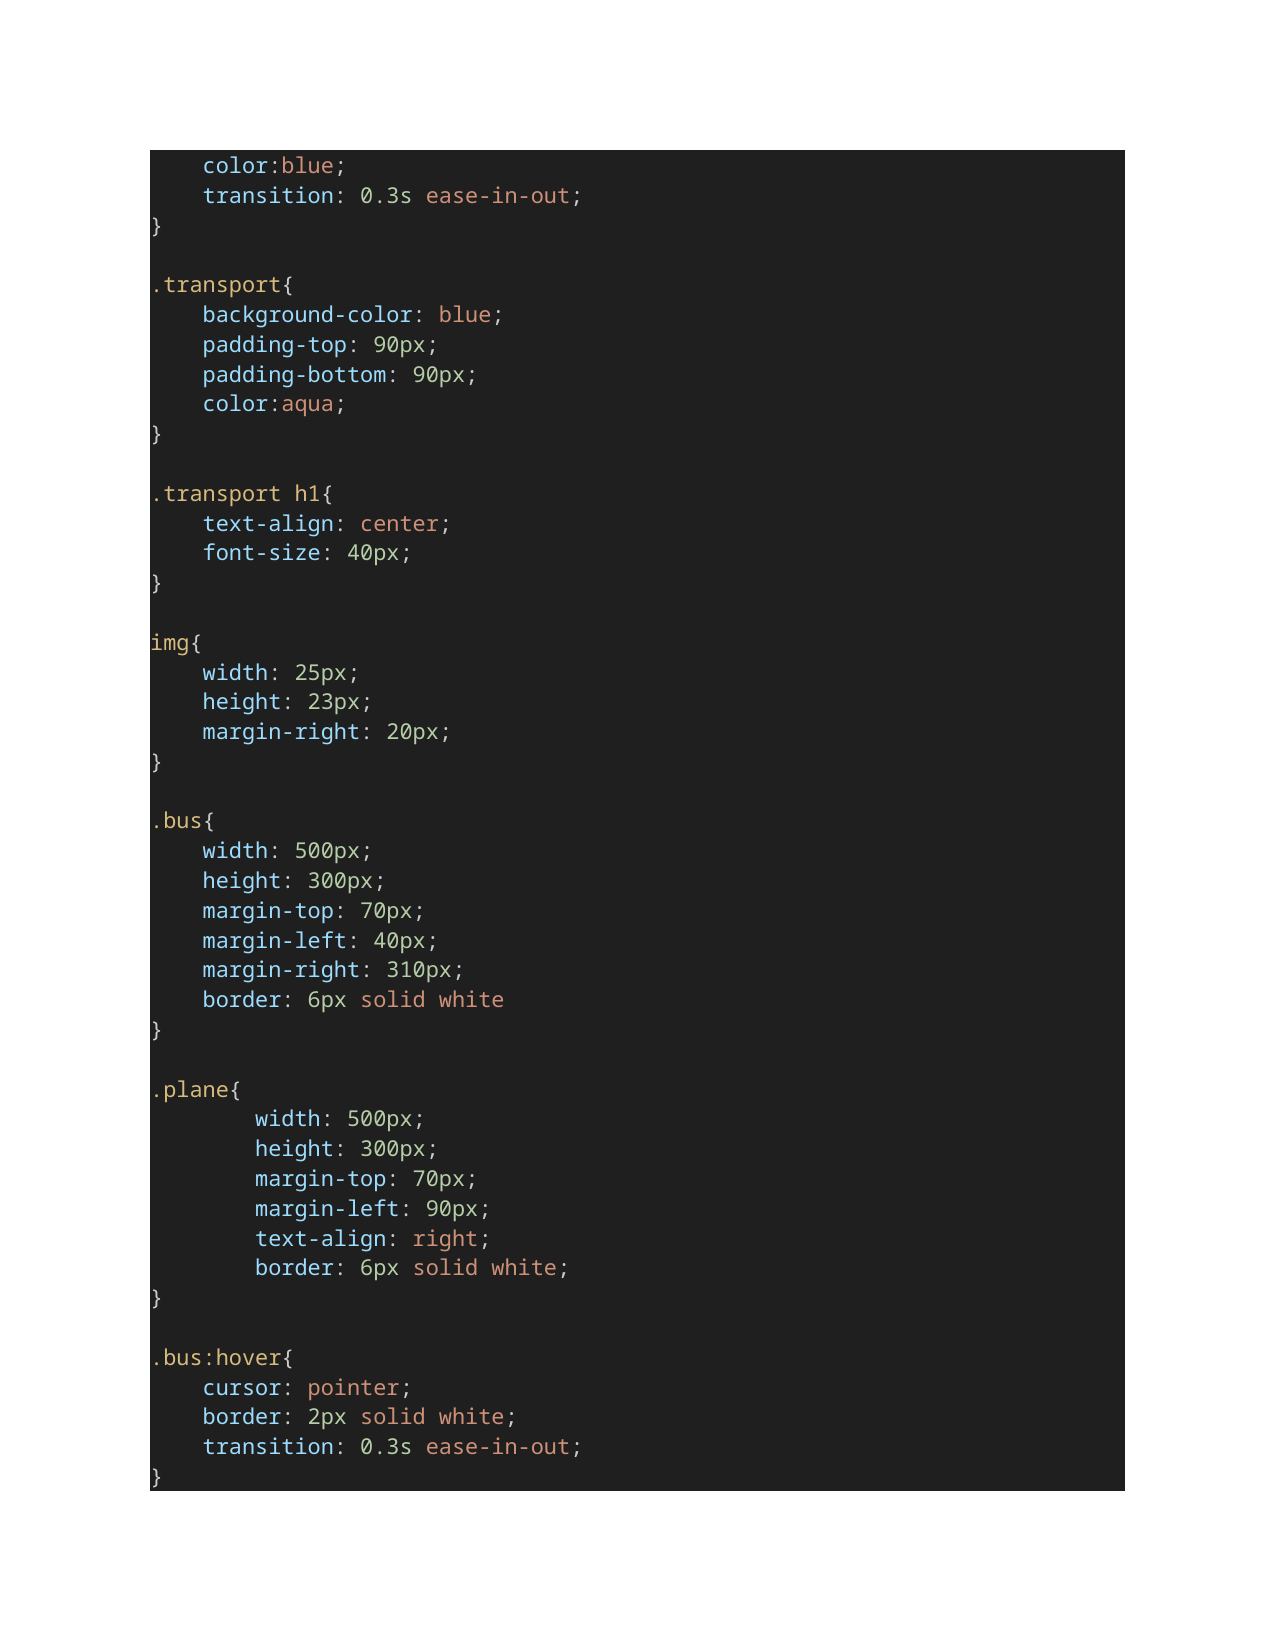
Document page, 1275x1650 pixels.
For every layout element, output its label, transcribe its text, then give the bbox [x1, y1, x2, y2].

text height: 300px; [150, 1133, 1125, 1163]
text margin-left: 90px; [150, 1193, 1125, 1222]
text text-align: center; [150, 507, 1125, 537]
text img{ [150, 627, 1125, 656]
text padding-bottom: 90px; [150, 358, 1125, 388]
text height: 23px; [150, 686, 1125, 716]
text cursor: pointer; [150, 1371, 1125, 1401]
text background-color: blue; [150, 299, 1125, 329]
text } [150, 1282, 1125, 1312]
text height: 300px; [150, 865, 1125, 895]
text .transport{ [150, 269, 1125, 299]
text border: 6px solid white [150, 984, 1125, 1014]
text color:blue; [150, 150, 1125, 180]
text margin-left: 40px; [150, 924, 1125, 954]
text margin-right: 20px; [150, 716, 1125, 746]
text margin-right: 310px; [150, 954, 1125, 984]
text font-size: 40px; [150, 537, 1125, 567]
text } [150, 1014, 1125, 1044]
text transition: 0.3s ease-in-out; [150, 1431, 1125, 1461]
text padding-top: 90px; [150, 329, 1125, 358]
text .bus{ [150, 805, 1125, 835]
text .bus:hover{ [150, 1342, 1125, 1371]
text width: 500px; [150, 835, 1125, 865]
text width: 500px; [150, 1103, 1125, 1133]
text width: 25px; [150, 656, 1125, 686]
text } [150, 746, 1125, 776]
text } [150, 418, 1125, 448]
text text-align: right; [150, 1222, 1125, 1252]
text } [150, 209, 1125, 239]
text margin-top: 70px; [150, 895, 1125, 924]
text transition: 0.3s ease-in-out; [150, 180, 1125, 209]
text border: 2px solid white; [150, 1401, 1125, 1431]
text .transport h1{ [150, 478, 1125, 507]
text .plane{ [150, 1073, 1125, 1103]
text margin-top: 70px; [150, 1163, 1125, 1193]
text border: 6px solid white; [150, 1252, 1125, 1282]
text color:aqua; [150, 388, 1125, 418]
text } [150, 1461, 1125, 1491]
text } [150, 567, 1125, 597]
